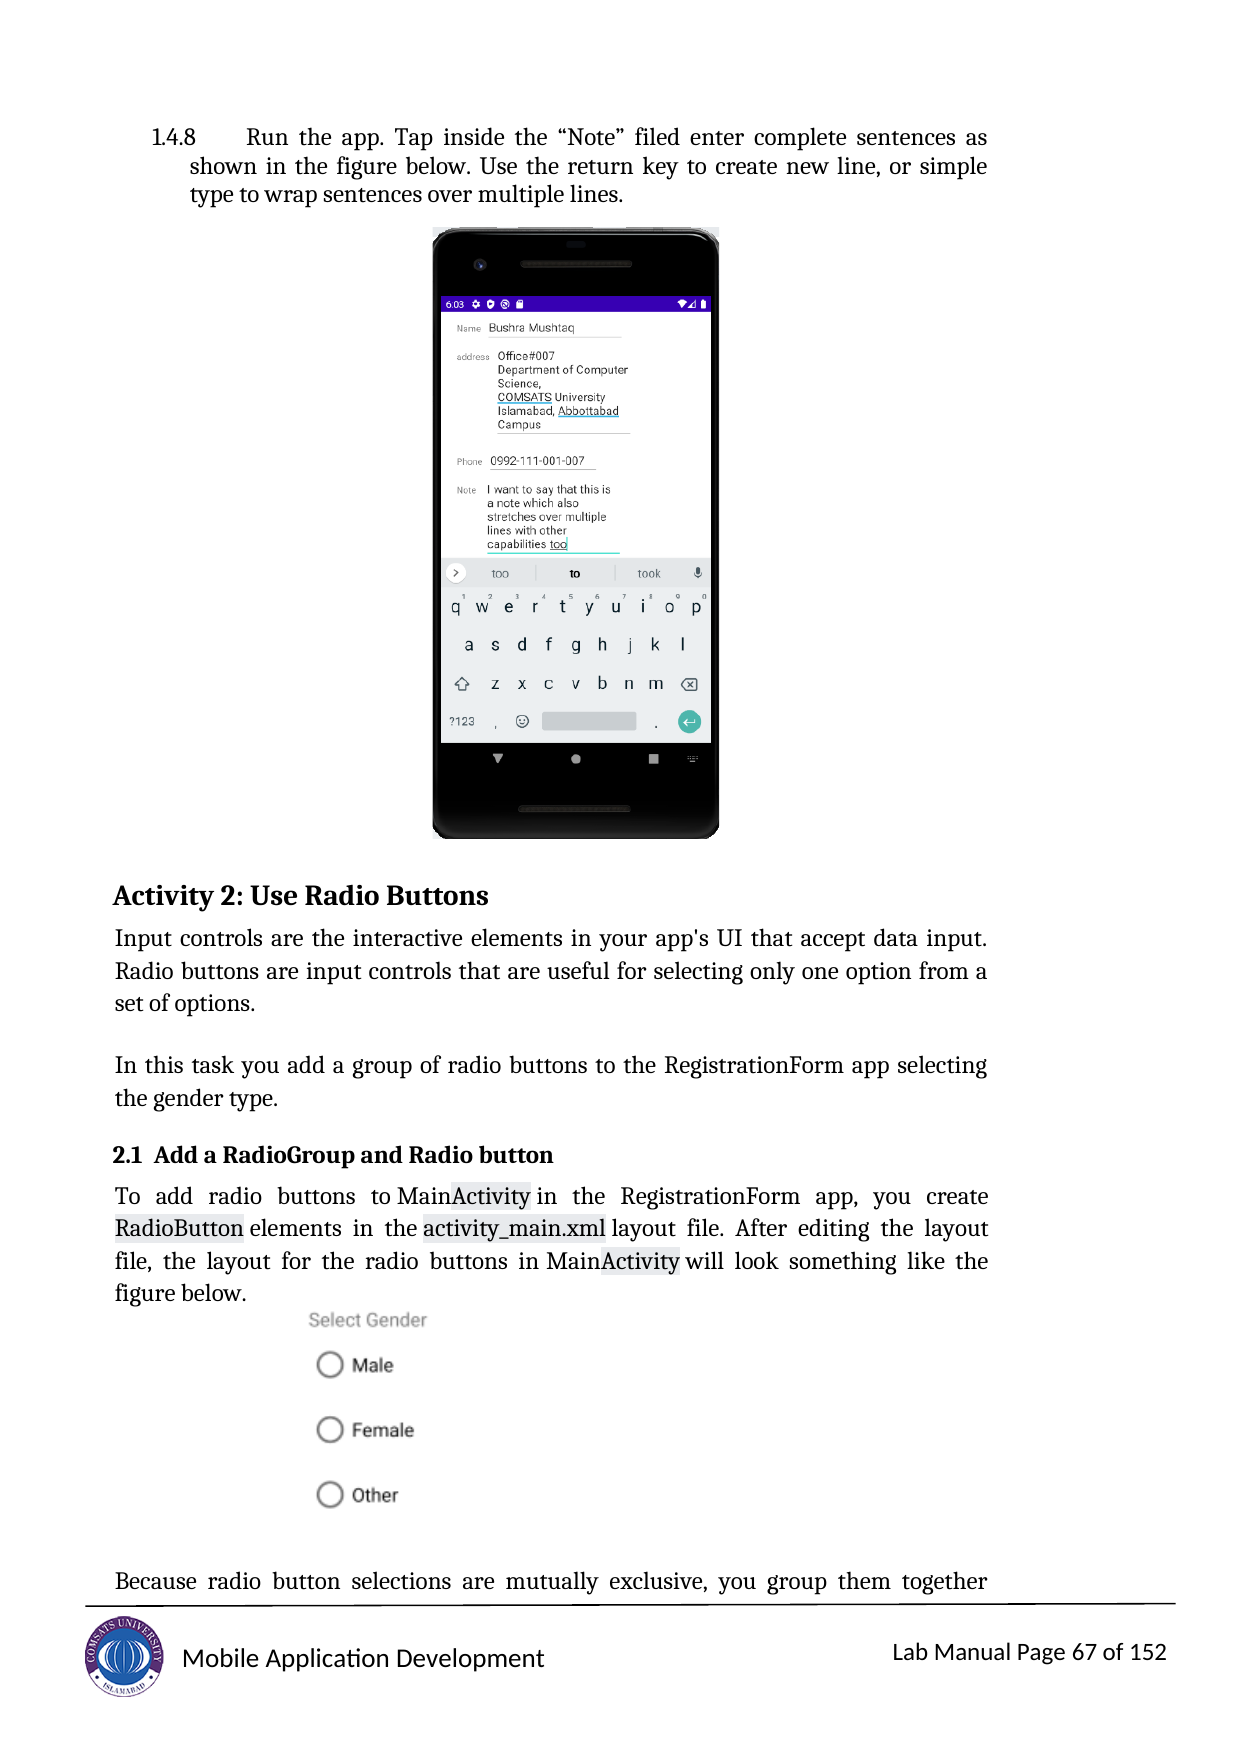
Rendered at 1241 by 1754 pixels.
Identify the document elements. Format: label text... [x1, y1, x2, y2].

subtitle Activity 2: Use Radio Buttons [112, 879, 1078, 913]
picture [281, 1293, 668, 1548]
subtitle Add a RadioGroup and Radio button [112, 1141, 1078, 1170]
text Input controls are the interactive elements in your app's UI that accept data input. Radio buttons are input controls that are useful for selecting only one option from a set of options. [114, 921, 989, 1018]
text In this task you add a group of radio buttons to the RegistrationForm app selecting the gender type. [114, 1047, 989, 1112]
picture [85, 1616, 165, 1697]
list Run the app. Tap inside the “Note” filed enter complete sentences as shown in the figure below. Use the return key to create new line, or simple type to wrap sentences over multiple lines. [152, 123, 989, 209]
text To add radio buttons to MainActivity in the RegistrationForm app, you create RadioButton elements in the activity_main.xml layout file. After editing the layout file, the layout for the radio buttons in MainActivity will look something like the figure below. [114, 1178, 989, 1308]
picture [431, 227, 719, 837]
